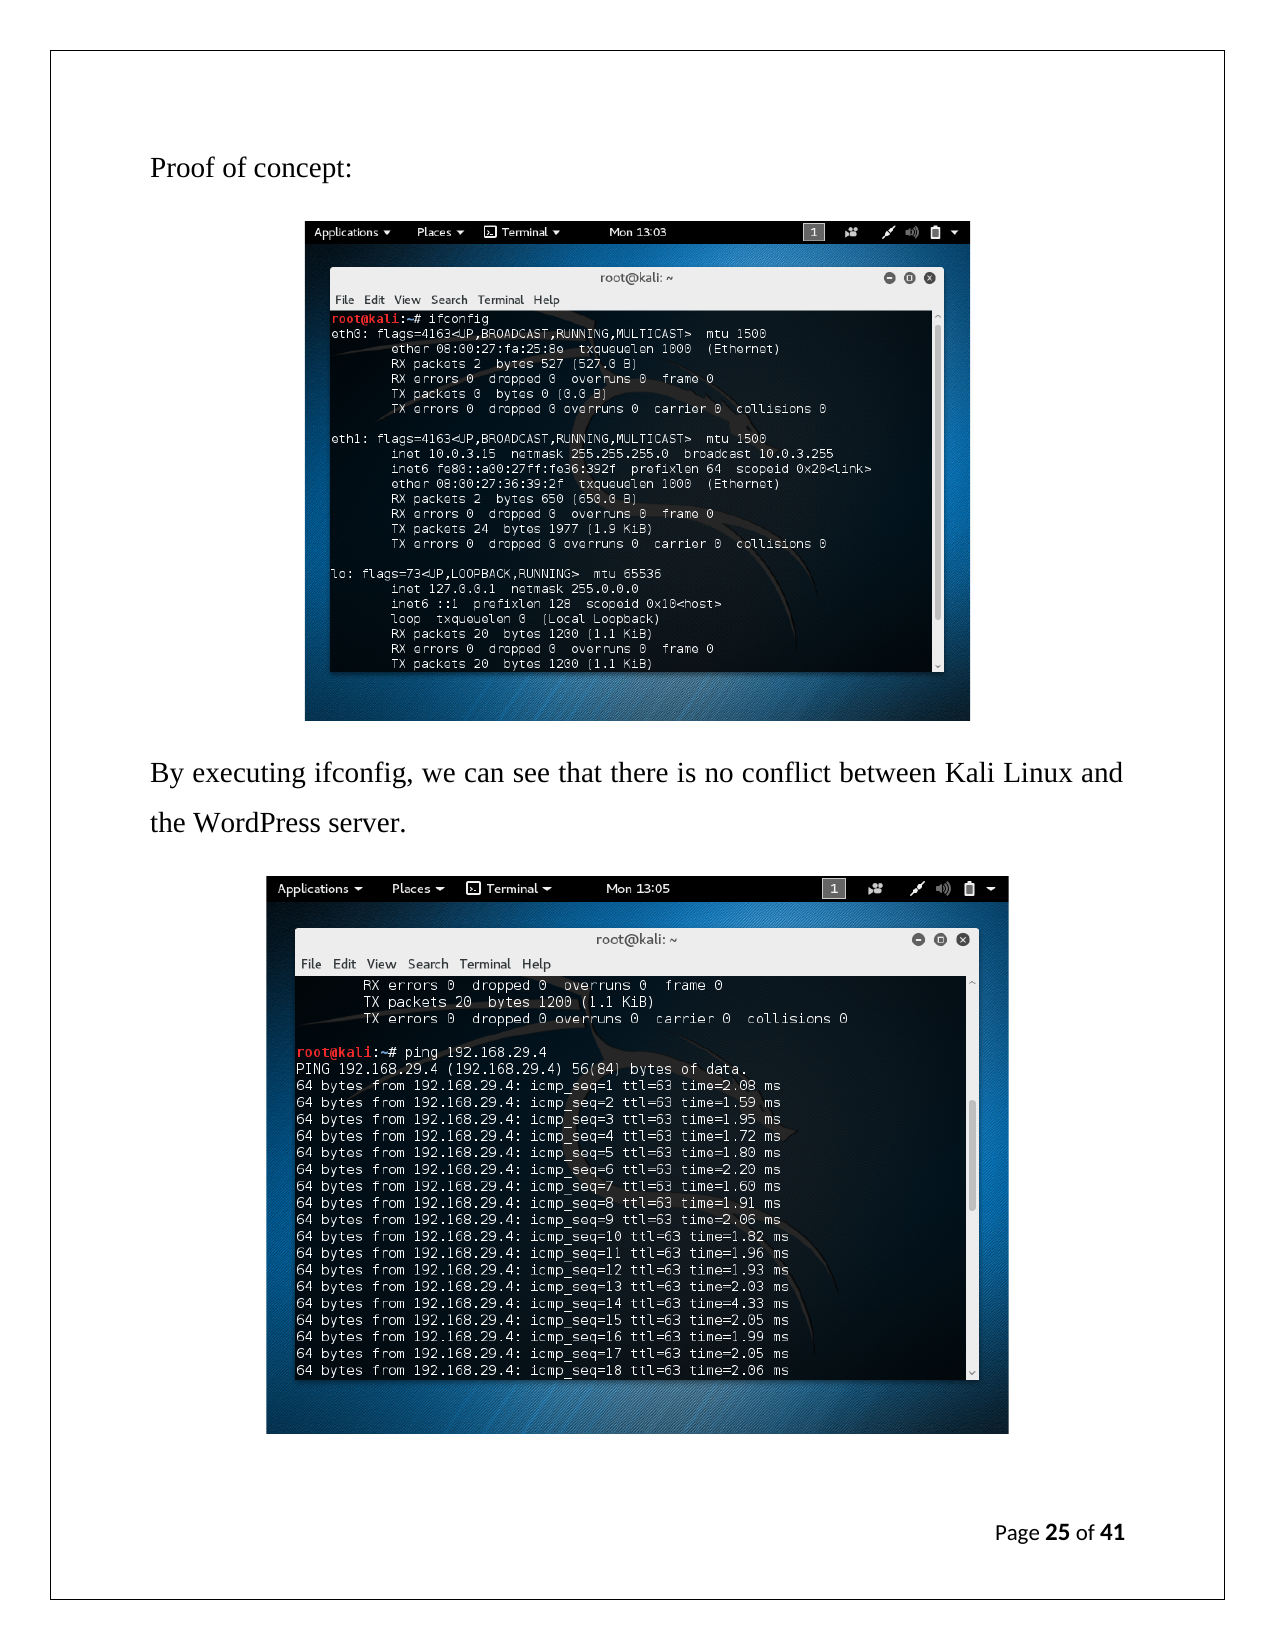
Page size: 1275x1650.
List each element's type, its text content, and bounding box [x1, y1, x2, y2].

text By executing ifconfig, we can see that there is no conflict between Kali Linux and the WordPress server. [150, 755, 1125, 839]
picture [304, 221, 971, 721]
text Proof of concept: [150, 150, 1125, 183]
picture [266, 876, 1009, 1434]
